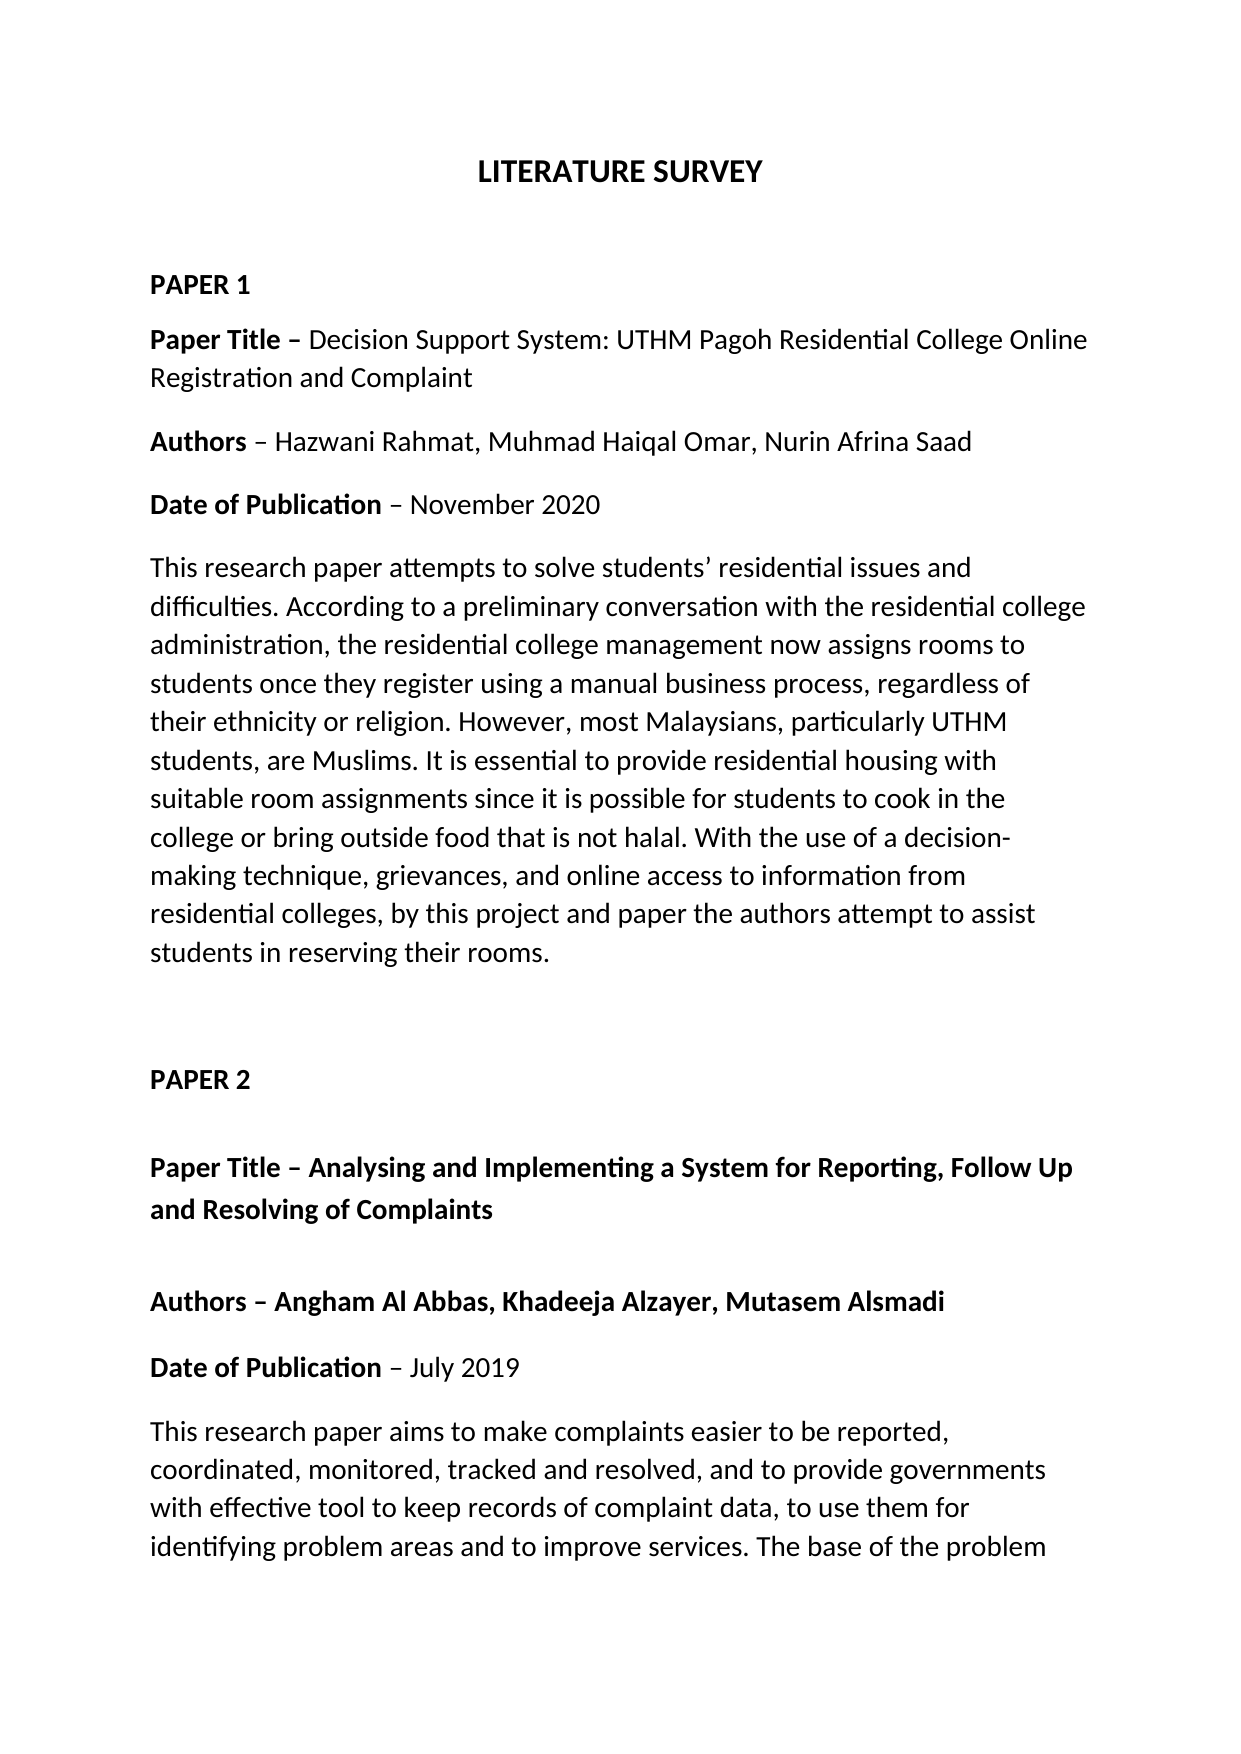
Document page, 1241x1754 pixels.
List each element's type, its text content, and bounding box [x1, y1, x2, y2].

subtitle Authors – Angham Al Abbas, Khadeeja Alzayer, Mutasem Alsmadi [150, 1283, 1084, 1318]
text PAPER 2 [150, 1061, 1090, 1096]
text LITERATURE SURVEY [150, 150, 1090, 191]
text This research paper attempts to solve students’ residential issues and difficulties. According to a preliminary conversation with the residential college administration, the residential college management now assigns rooms to students once they register using a manual business process, regardless of their ethnicity or religion. However, most Malaysians, particularly UTHM students, are Muslims. It is essential to provide residential housing with suitable room assignments since it is possible for students to cook in the college or bring outside food that is not halal. With the use of a decision-making technique, grievances, and online access to information from residential colleges, by this project and paper the authors attempt to assist students in reserving their rooms. [150, 549, 1090, 969]
text Date of Publication – November 2020 [150, 486, 1090, 522]
text Paper Title – Decision Support System: UTHM Pagoh Residential College Online Registration and Complaint [150, 321, 1090, 395]
subtitle Paper Title – Analysing and Implementing a System for Reporting, Follow Up and Resolving of Complaints [150, 1149, 1084, 1227]
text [150, 1413, 1090, 1564]
text Authors – Hazwani Rahmat, Muhmad Haiqal Omar, Nurin Afrina Saad [150, 423, 1090, 458]
text PAPER 1 [150, 266, 1090, 301]
text Date of Publication – July 2019 [150, 1349, 1090, 1385]
